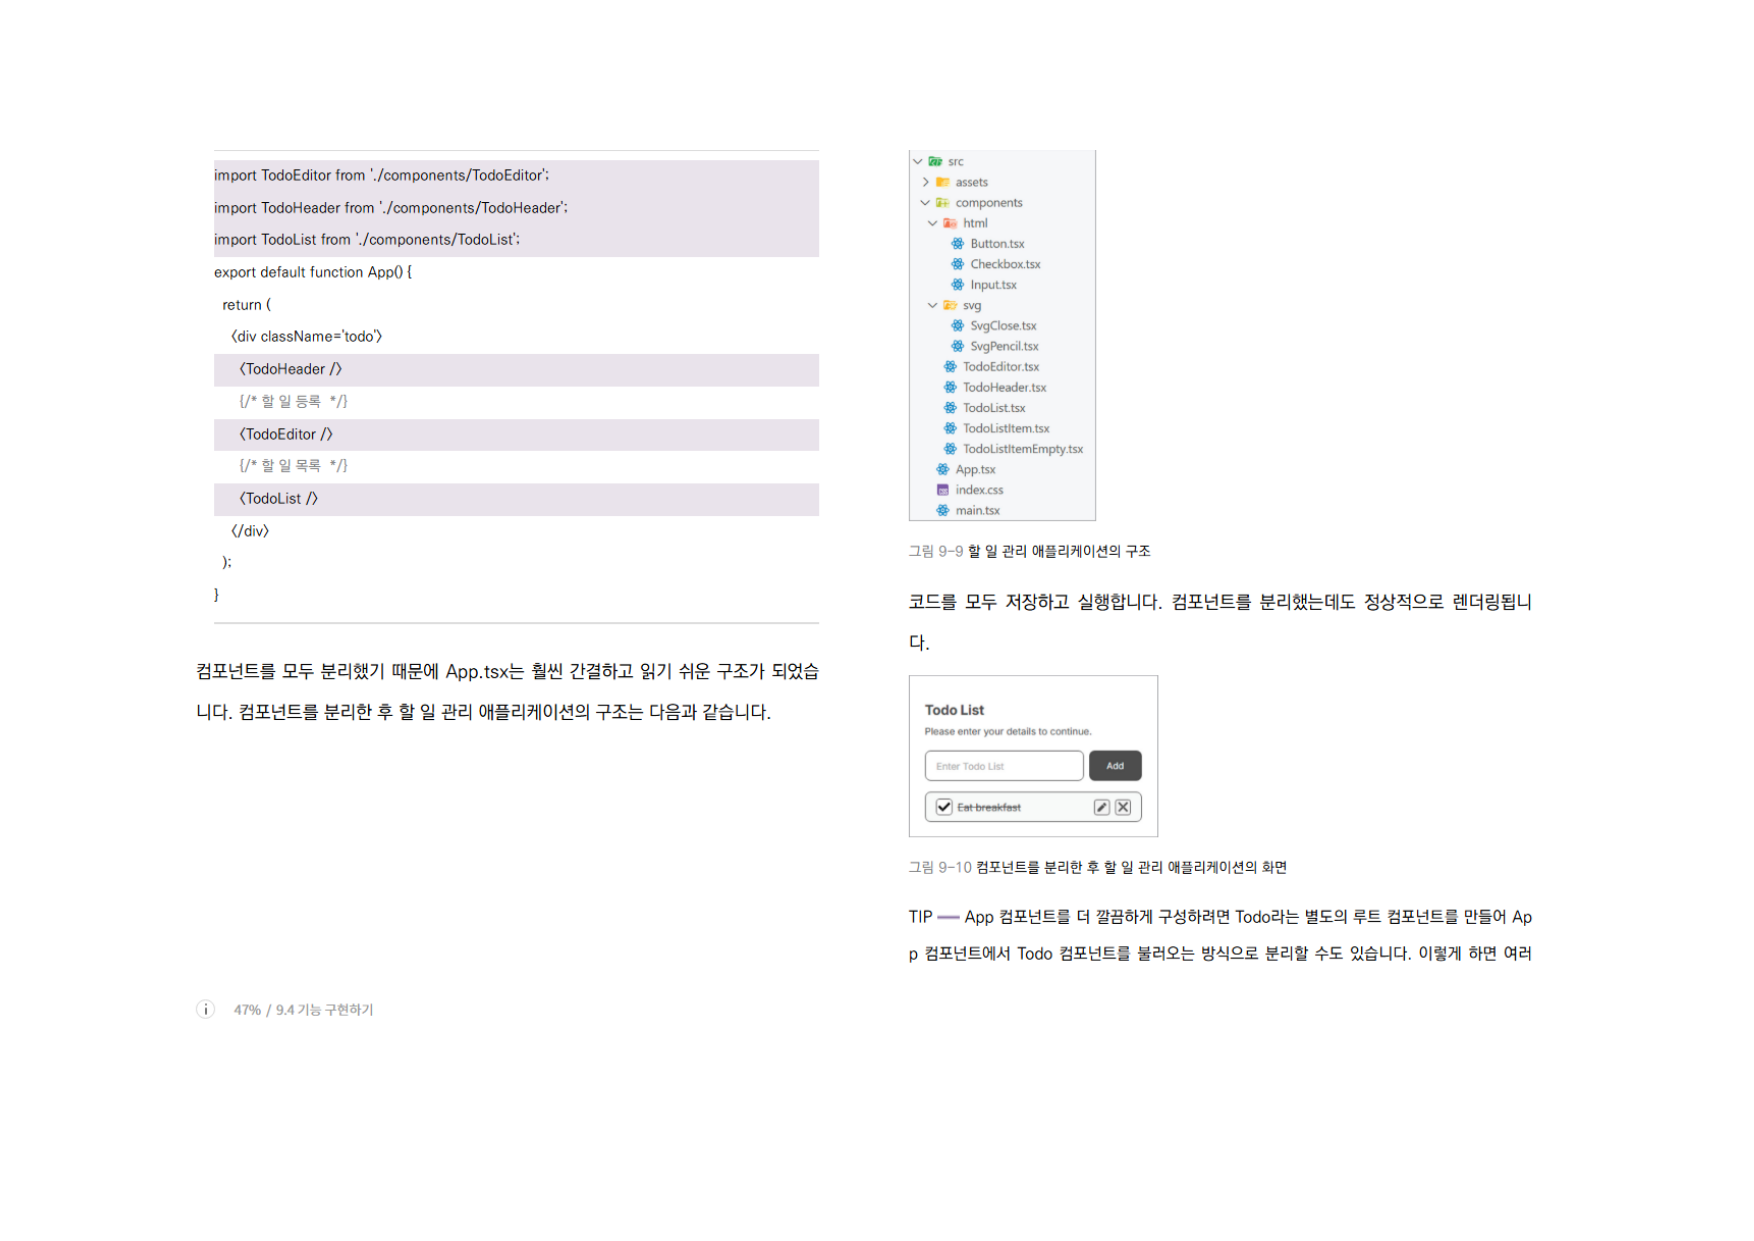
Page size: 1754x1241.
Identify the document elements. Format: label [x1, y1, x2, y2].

picture [150, 150, 1577, 1030]
